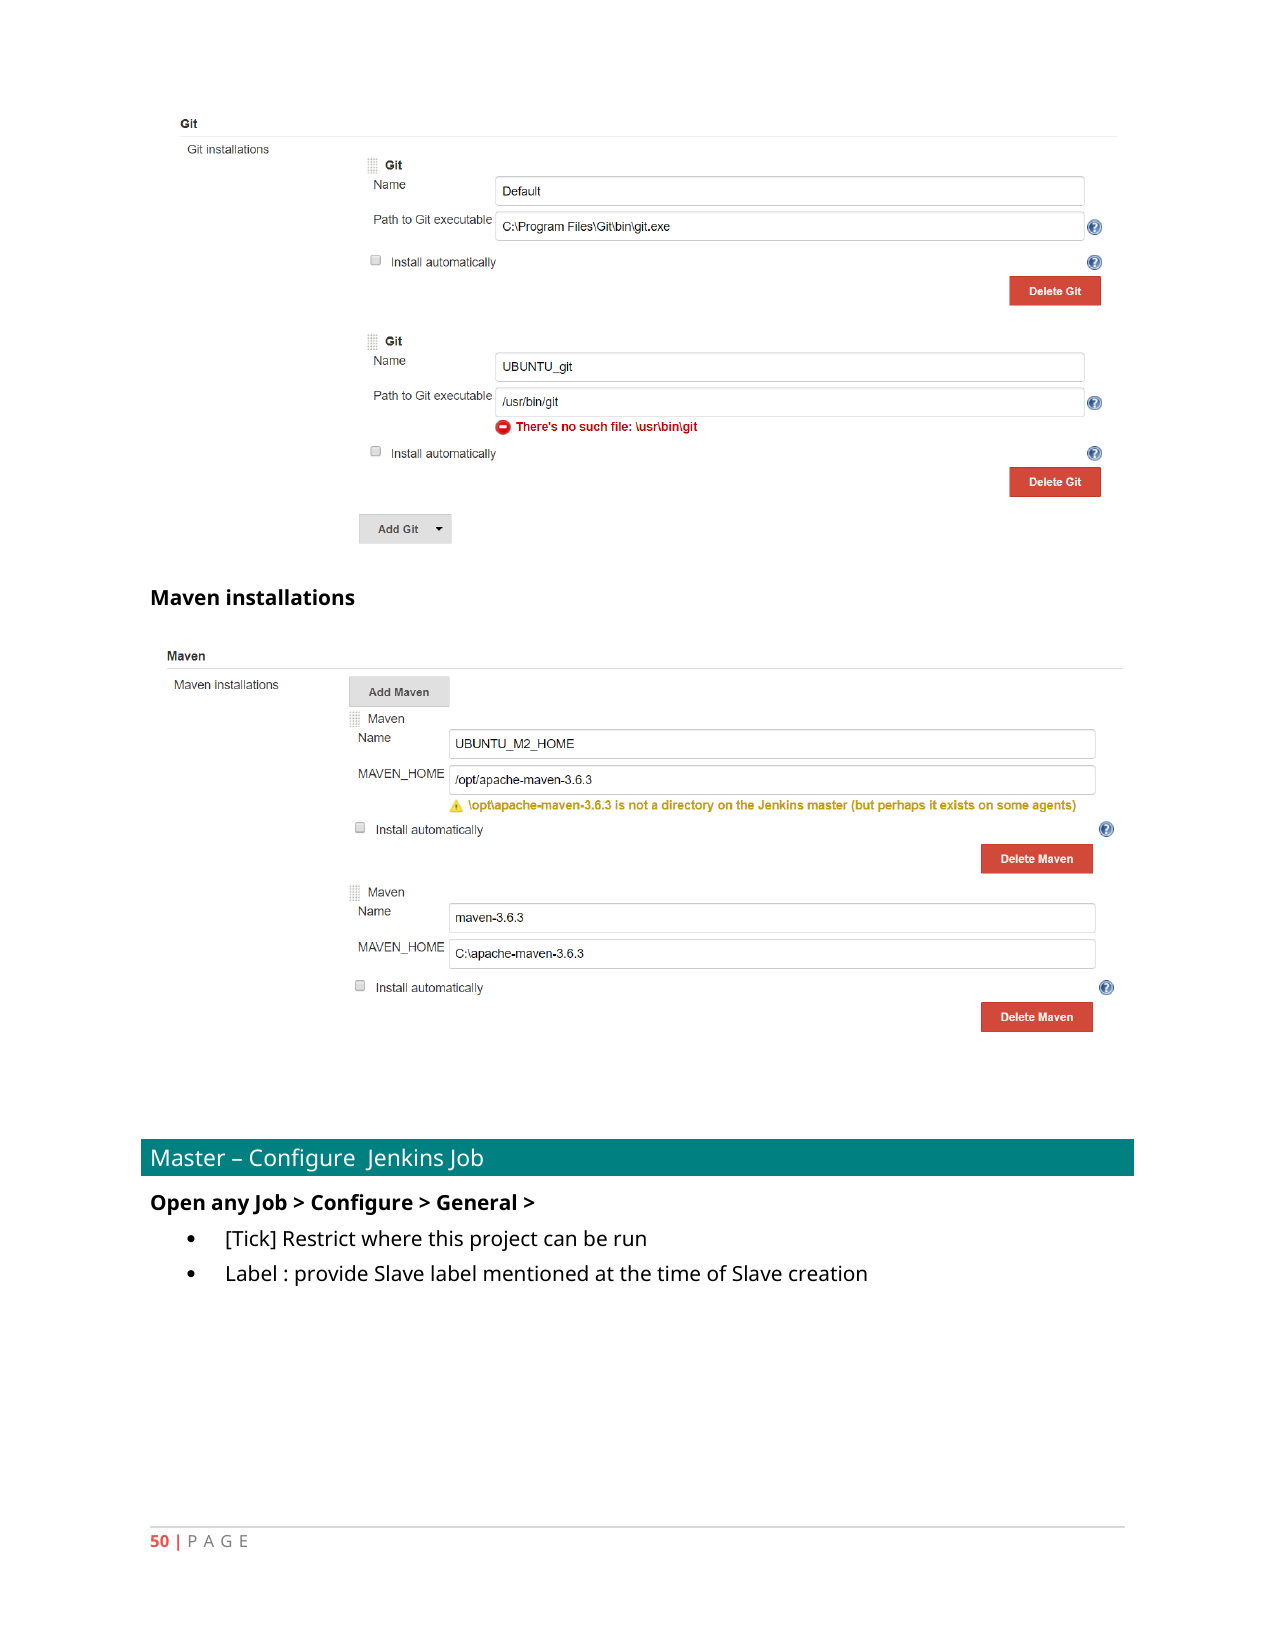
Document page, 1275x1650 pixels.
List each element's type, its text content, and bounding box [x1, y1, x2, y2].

list [Tick] Restrict where this project can be run [187, 1224, 1125, 1252]
list Label : provide Slave label mentioned at the time of Slave creation [187, 1259, 1125, 1288]
text Maven installations [150, 583, 1125, 611]
picture [150, 112, 1125, 555]
subtitle Master – Configure Jenkins Job [142, 1140, 1133, 1175]
text Open any Job > Configure > General > [150, 1188, 1125, 1217]
picture [150, 639, 1125, 1039]
